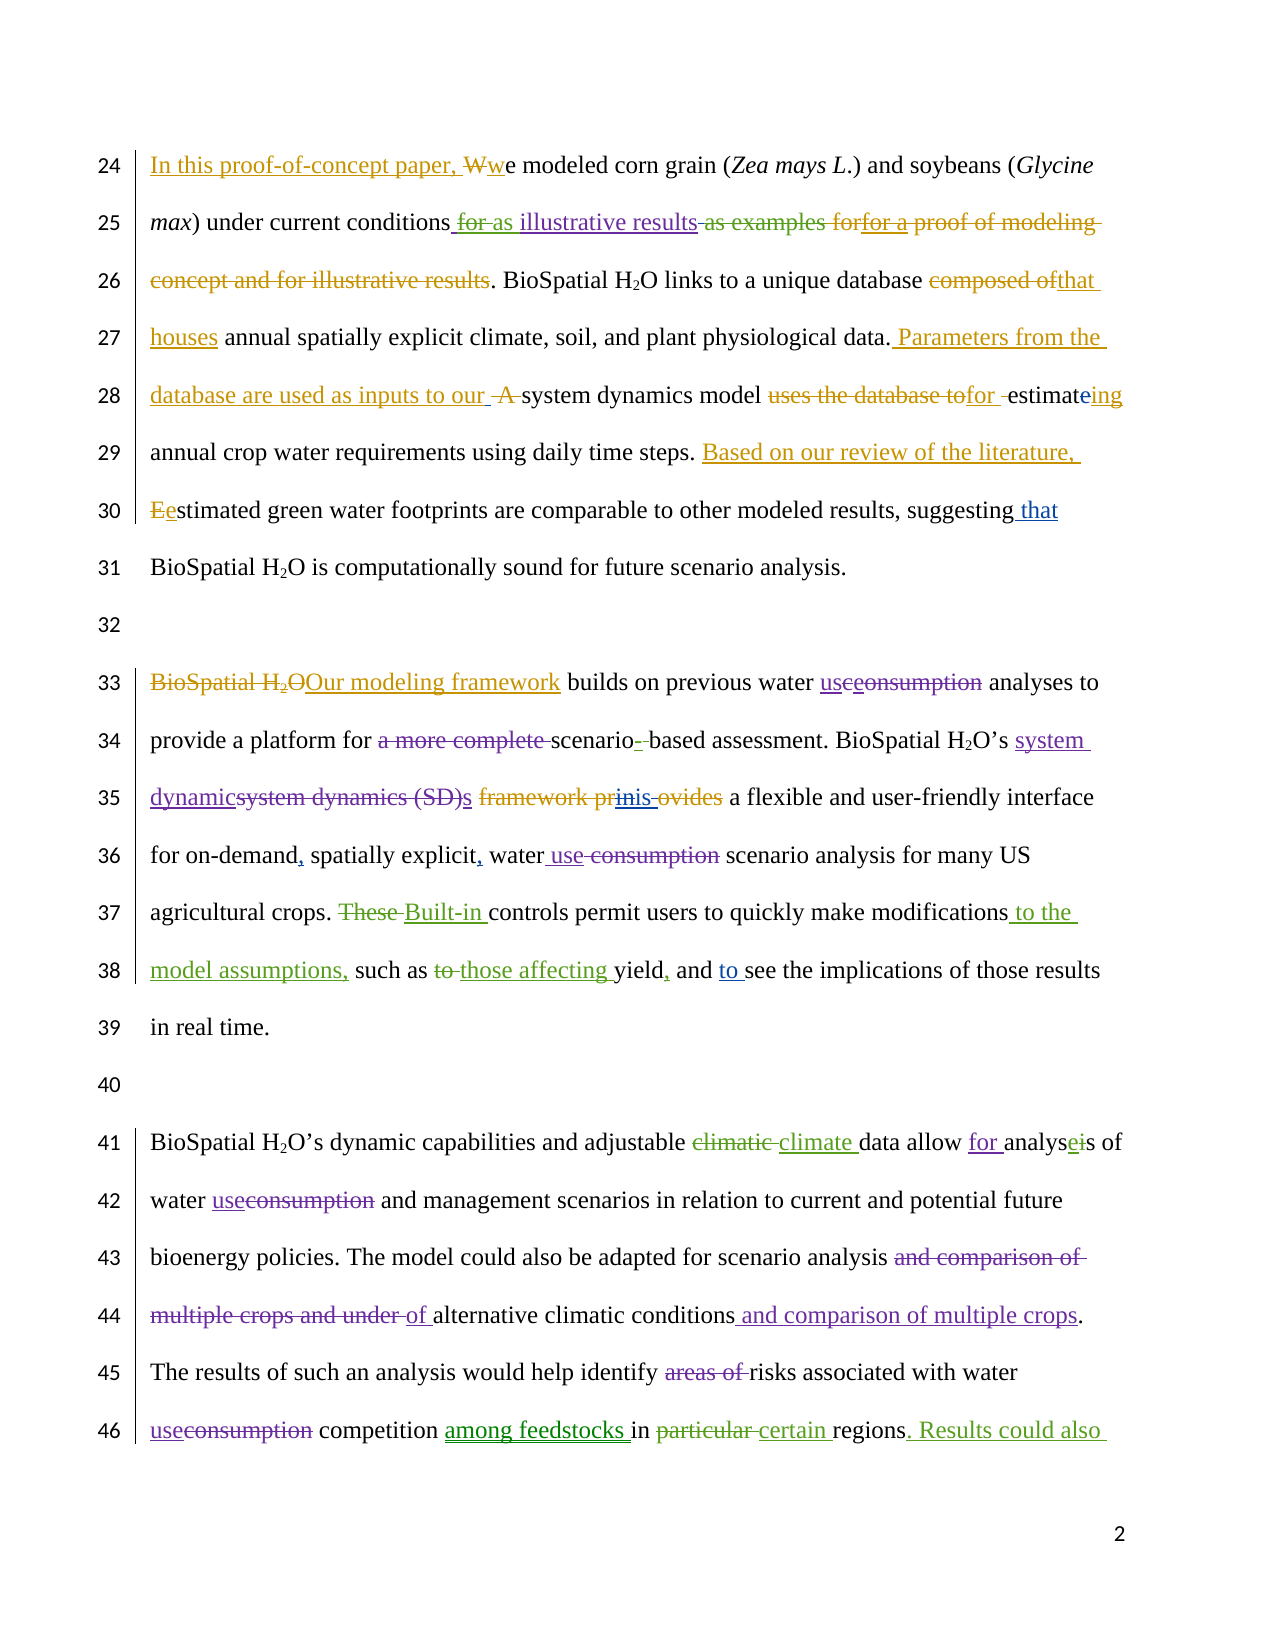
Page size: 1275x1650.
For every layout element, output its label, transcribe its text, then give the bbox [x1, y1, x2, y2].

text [150, 1127, 1125, 1444]
text e modeled corn grain (Zea mays L.) and soybeans (Glycine max) under current conditions. BioSpatial H2O links to a unique database annual spatially explicit climate, soil, and plant physiological data.system dynamics model estimat annual crop water requirements using daily time steps. stimated green water footprints are comparable to other modeled results, suggesting BioSpatial H2O is computationally sound for future scenario analysis. [150, 150, 1125, 581]
text builds on previous water analyses to provide a platform for scenariobased assessment. BioSpatial H2O’s a flexible and user-friendly interface for on-demand spatially explicit water scenario analysis for many US agricultural crops. controls permit users to quickly make modifications such as yield and see the implications of those results in real time. [150, 667, 1125, 1041]
